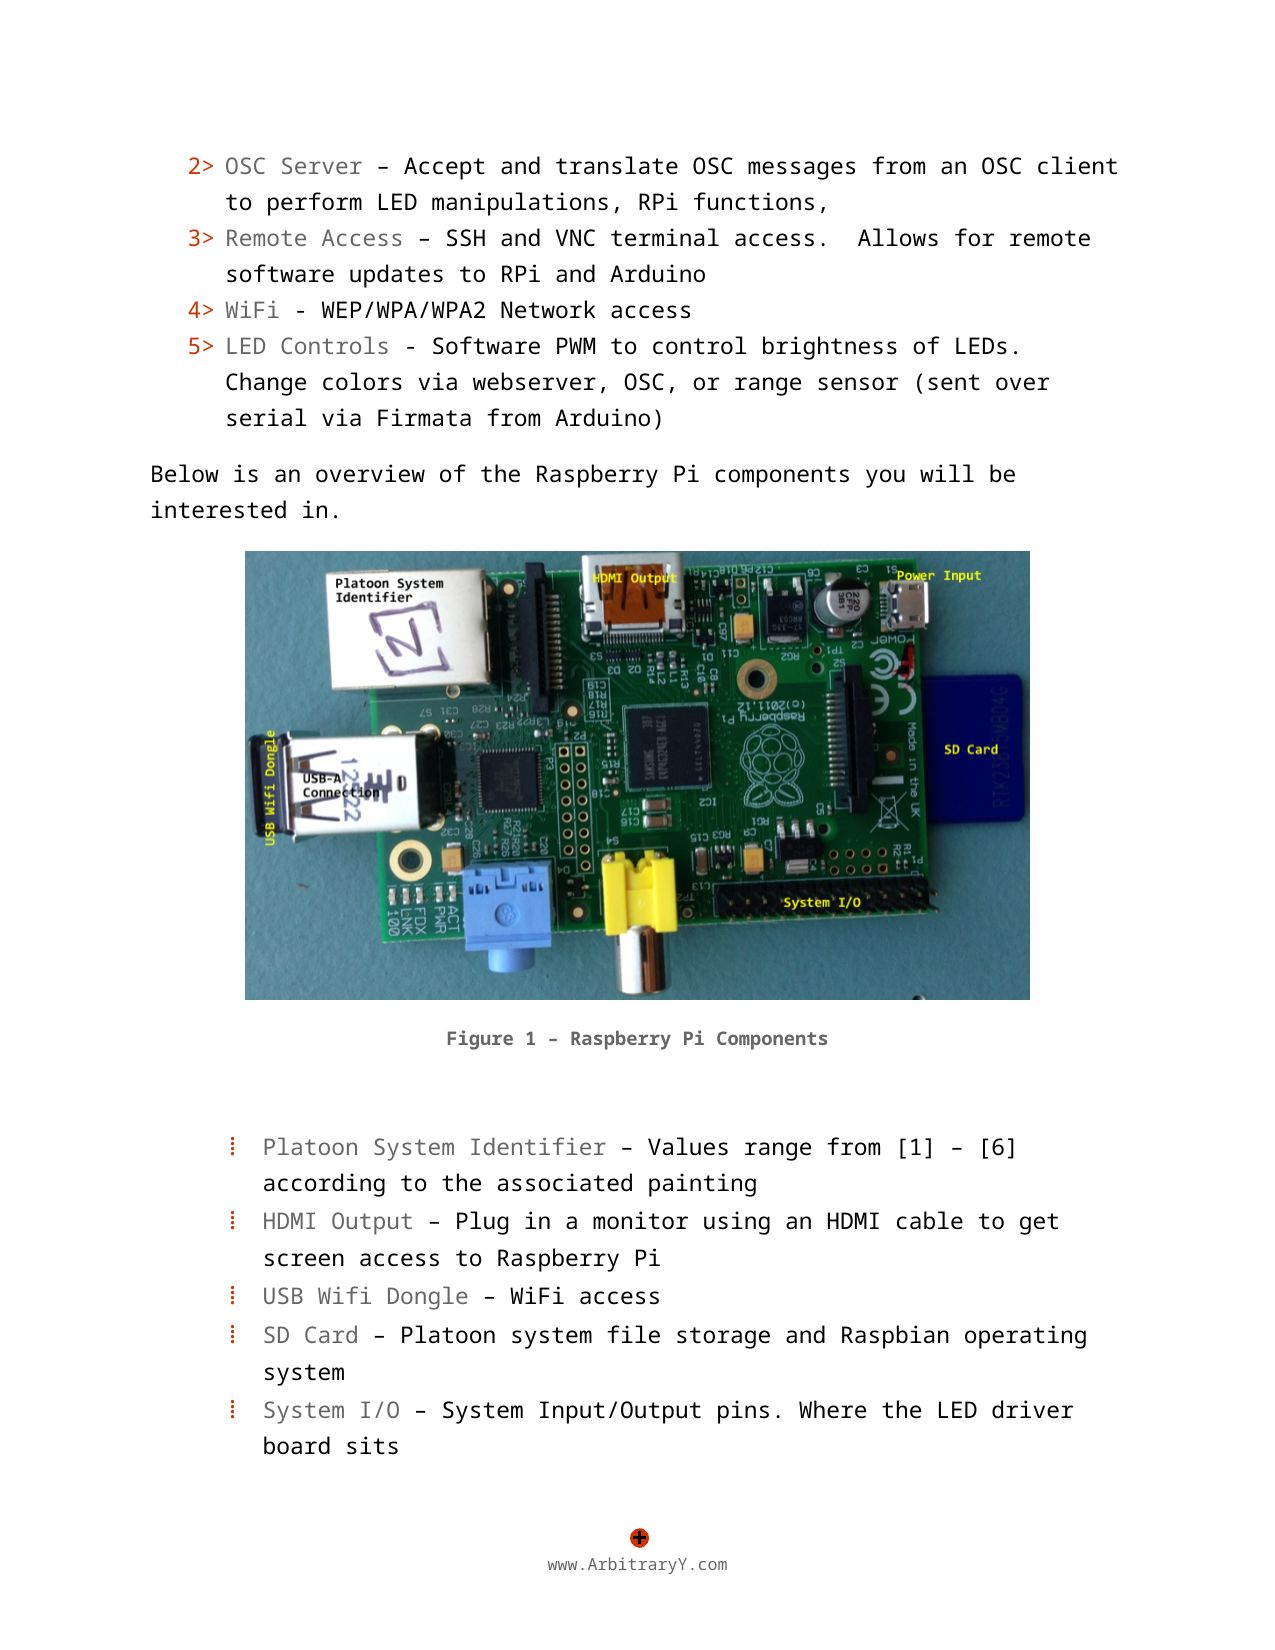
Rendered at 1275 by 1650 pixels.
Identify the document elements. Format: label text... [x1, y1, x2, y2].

list OSC Server – Accept and translate OSC messages from an OSC client to perform LED manipulations, RPi functions, [187, 150, 1125, 217]
list USB Wifi Dongle – WiFi access [225, 1278, 1125, 1312]
text Below is an overview of the Raspberry Pi components you will be interested in. [150, 458, 1125, 526]
list Remote Access – SSH and VNC terminal access. Allows for remote software updates to RPi and Arduino [187, 222, 1125, 289]
picture [245, 551, 1030, 1000]
list WiFi - WEP/WPA/WPA2 Network access [187, 294, 1125, 325]
list LED Controls - Software PWM to control brightness of LEDs. Change colors via webserver, OSC, or range sensor (sent over serial via Firmata from Arduino) [187, 330, 1125, 433]
list HDMI Output – Plug in a monitor using an HDMI cable to get screen access to Raspberry Pi [225, 1203, 1125, 1273]
list System I/O – System Input/Output pins. Where the LED driver board sits [225, 1391, 1125, 1461]
list Platoon System Identifier – Values range from [1] – [6] according to the associated painting [225, 1128, 1125, 1198]
list SD Card – Platoon system file storage and Raspbian operating system [225, 1317, 1125, 1387]
